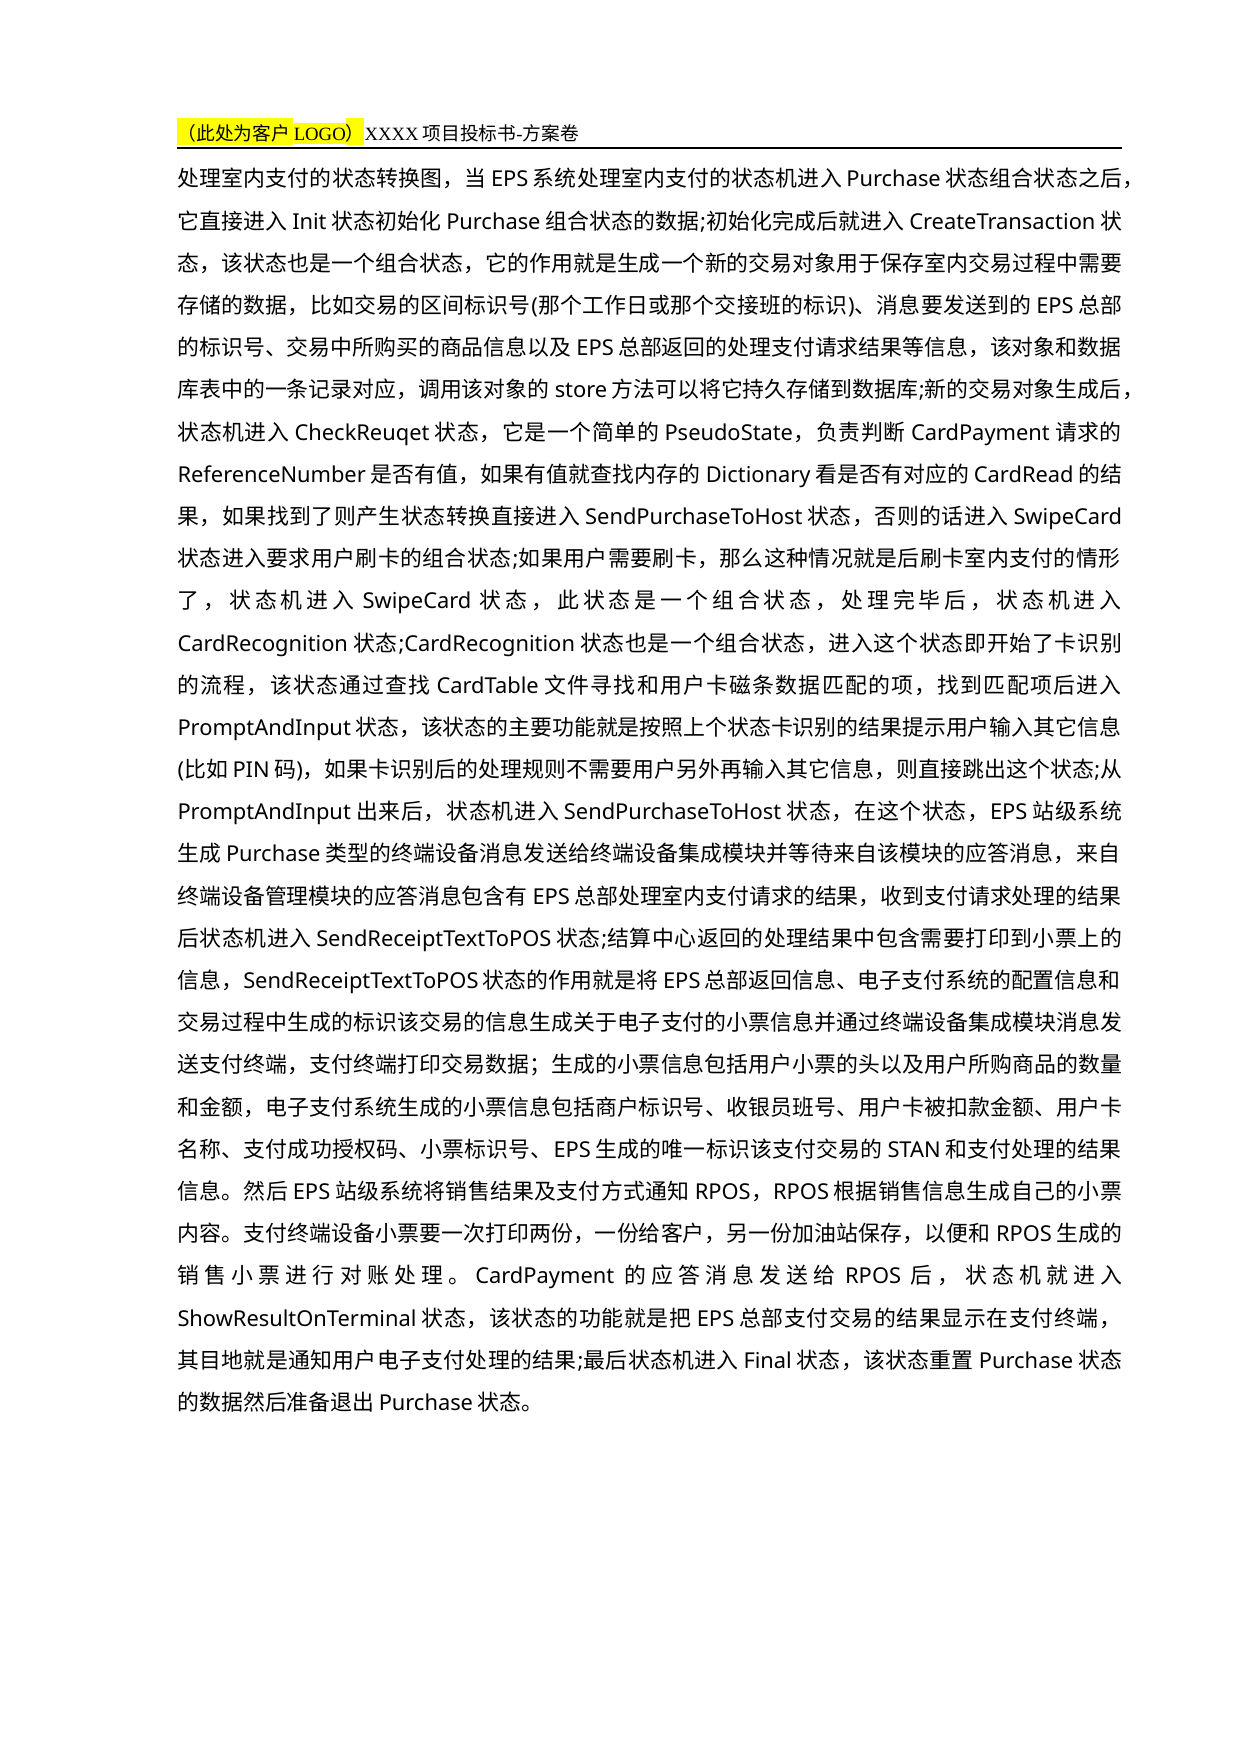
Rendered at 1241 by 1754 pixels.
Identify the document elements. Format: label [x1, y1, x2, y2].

text [177, 161, 1122, 1417]
